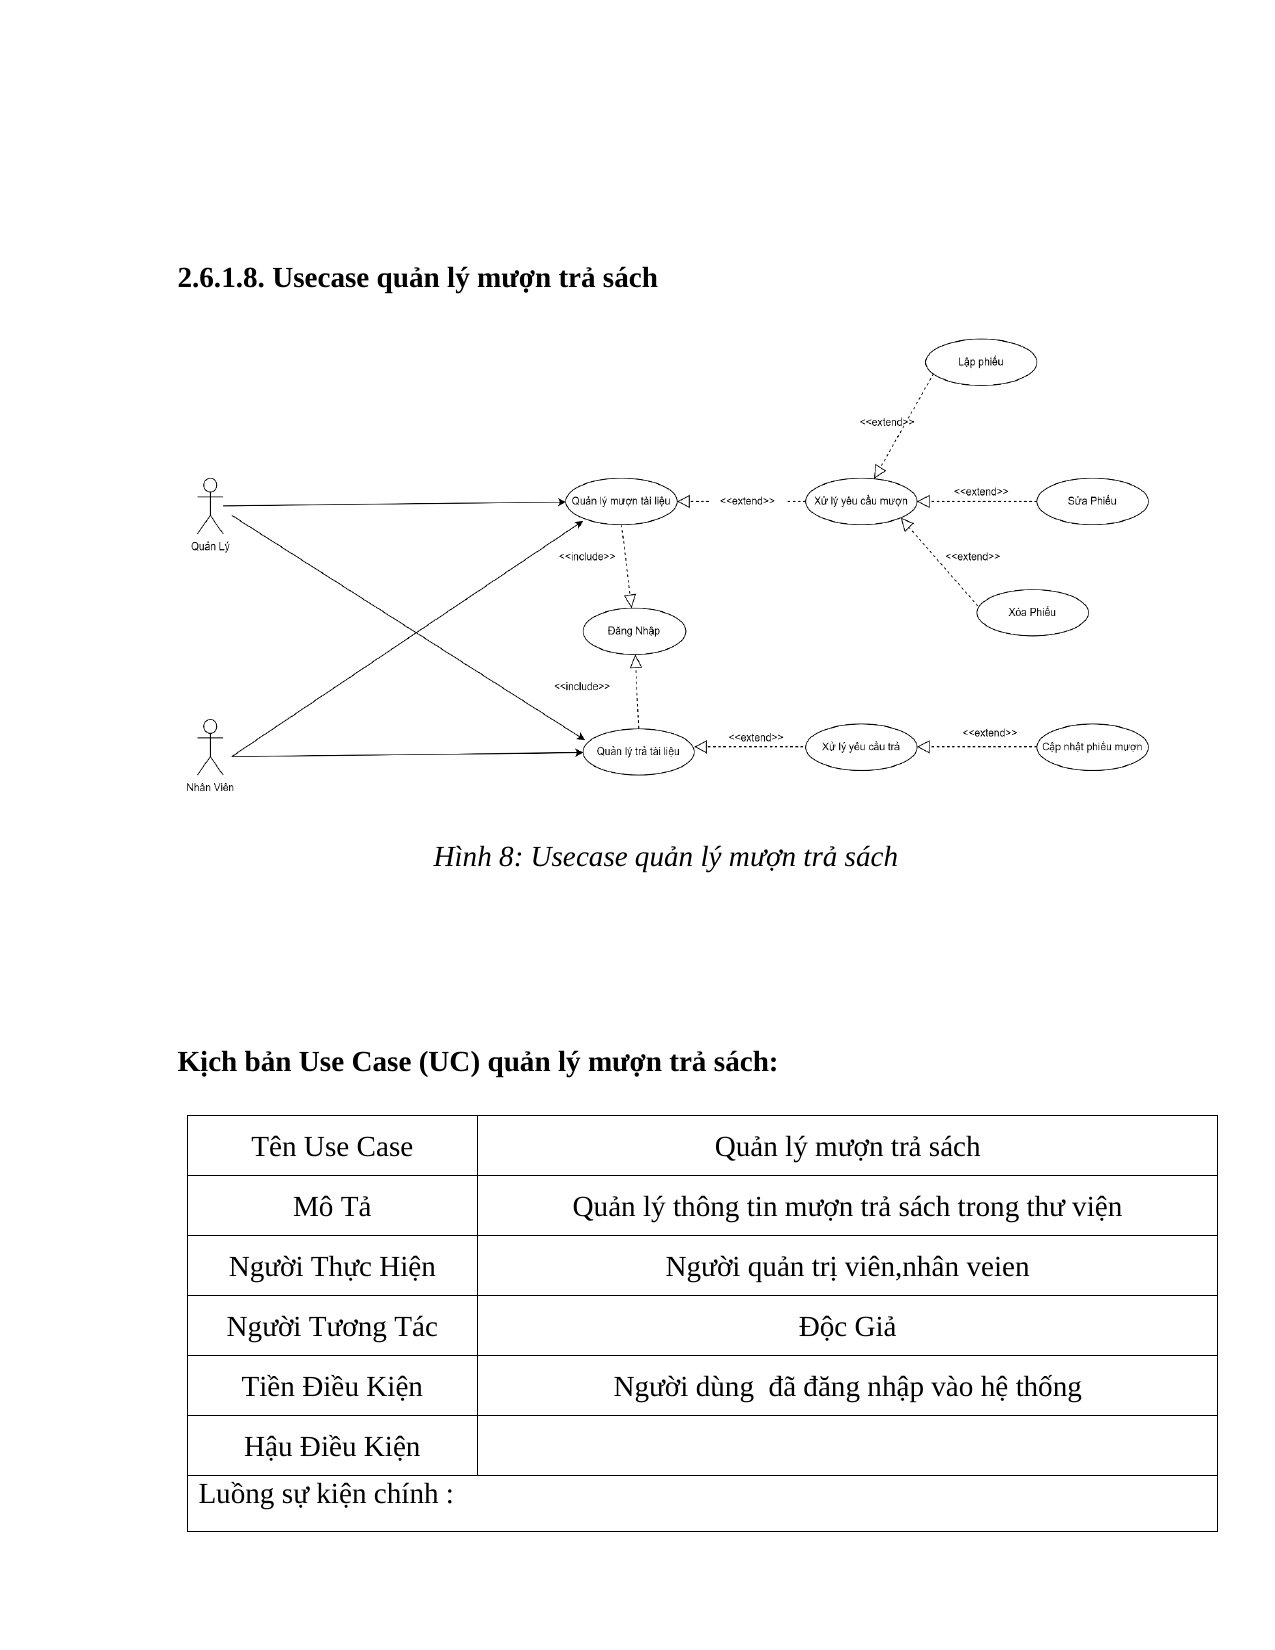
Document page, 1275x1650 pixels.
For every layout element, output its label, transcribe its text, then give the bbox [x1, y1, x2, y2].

table_cell Người dùng đã đăng nhập vào hệ thống [478, 1356, 1217, 1415]
table_cell Tiền Điều Kiện [188, 1356, 477, 1415]
table_header Quản lý mượn trả sách [478, 1116, 1217, 1175]
table_cell Quản lý thông tin mượn trả sách trong thư viện [478, 1176, 1217, 1235]
table_cell Người quản trị viên,nhân veien [478, 1236, 1217, 1295]
table_cell Người Thực Hiện [188, 1236, 477, 1295]
picture [177, 329, 1157, 804]
table_cell Người Tương Tác [188, 1296, 477, 1355]
text Kịch bản Use Case (UC) quản lý mượn trả sách: [177, 1044, 1157, 1077]
subtitle 2.6.1.8. Usecase quản lý mượn trả sách [177, 260, 1157, 294]
table_cell Độc Giả [478, 1296, 1217, 1355]
table_header Tên Use Case [188, 1116, 477, 1175]
table_cell Mô Tả [188, 1176, 477, 1235]
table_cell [188, 1476, 1217, 1531]
table_cell Hậu Điều Kiện [188, 1416, 477, 1475]
table_cell [478, 1416, 1217, 1475]
